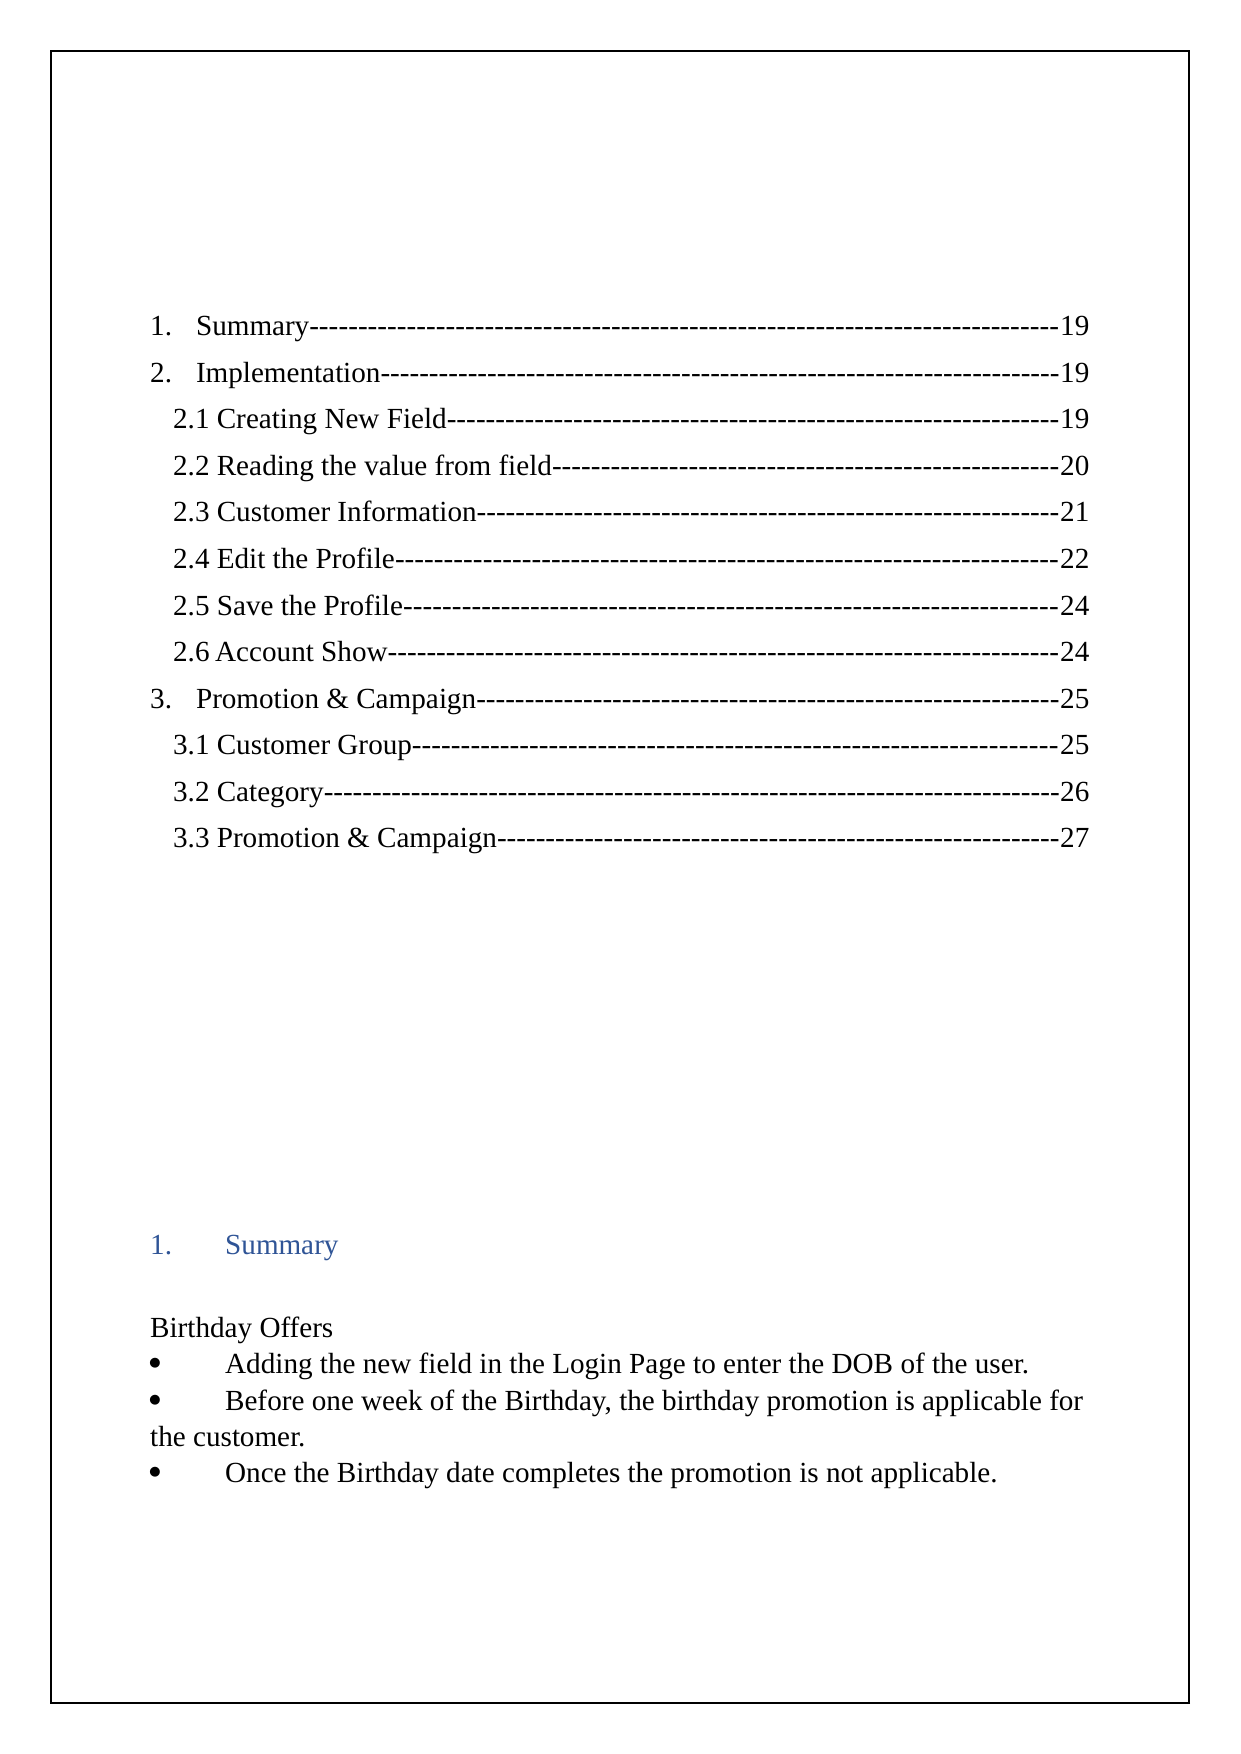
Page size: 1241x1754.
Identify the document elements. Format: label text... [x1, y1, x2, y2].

list Birthday Offers [150, 1311, 1090, 1344]
list Before one week of the Birthday, the birthday promotion is applicable for the customer. [150, 1383, 1090, 1453]
text 2.5 Save the Profile 24 [173, 588, 1090, 621]
text 3. Promotion & Campaign 25 [150, 681, 1090, 714]
text 2.6 Account Show 24 [173, 634, 1090, 668]
text 3.3 Promotion & Campaign 27 [173, 821, 1090, 854]
list Adding the new field in the Login Page to enter the DOB of the user. [150, 1347, 1090, 1380]
text 2. Implementation 19 [150, 355, 1090, 388]
text 2.4 Edit the Profile 22 [173, 541, 1090, 575]
text 3.2 Category 26 [173, 774, 1090, 807]
text 2.3 Customer Information 21 [173, 494, 1090, 528]
text 2.2 Reading the value from field 20 [173, 448, 1090, 482]
text 2.1 Creating New Field 19 [173, 401, 1090, 435]
text 3.1 Customer Group 25 [173, 727, 1090, 761]
list Once the Birthday date completes the promotion is not applicable. [150, 1455, 1090, 1489]
text 1. Summary 19 [150, 308, 1090, 342]
subtitle Summary [150, 1227, 1090, 1261]
